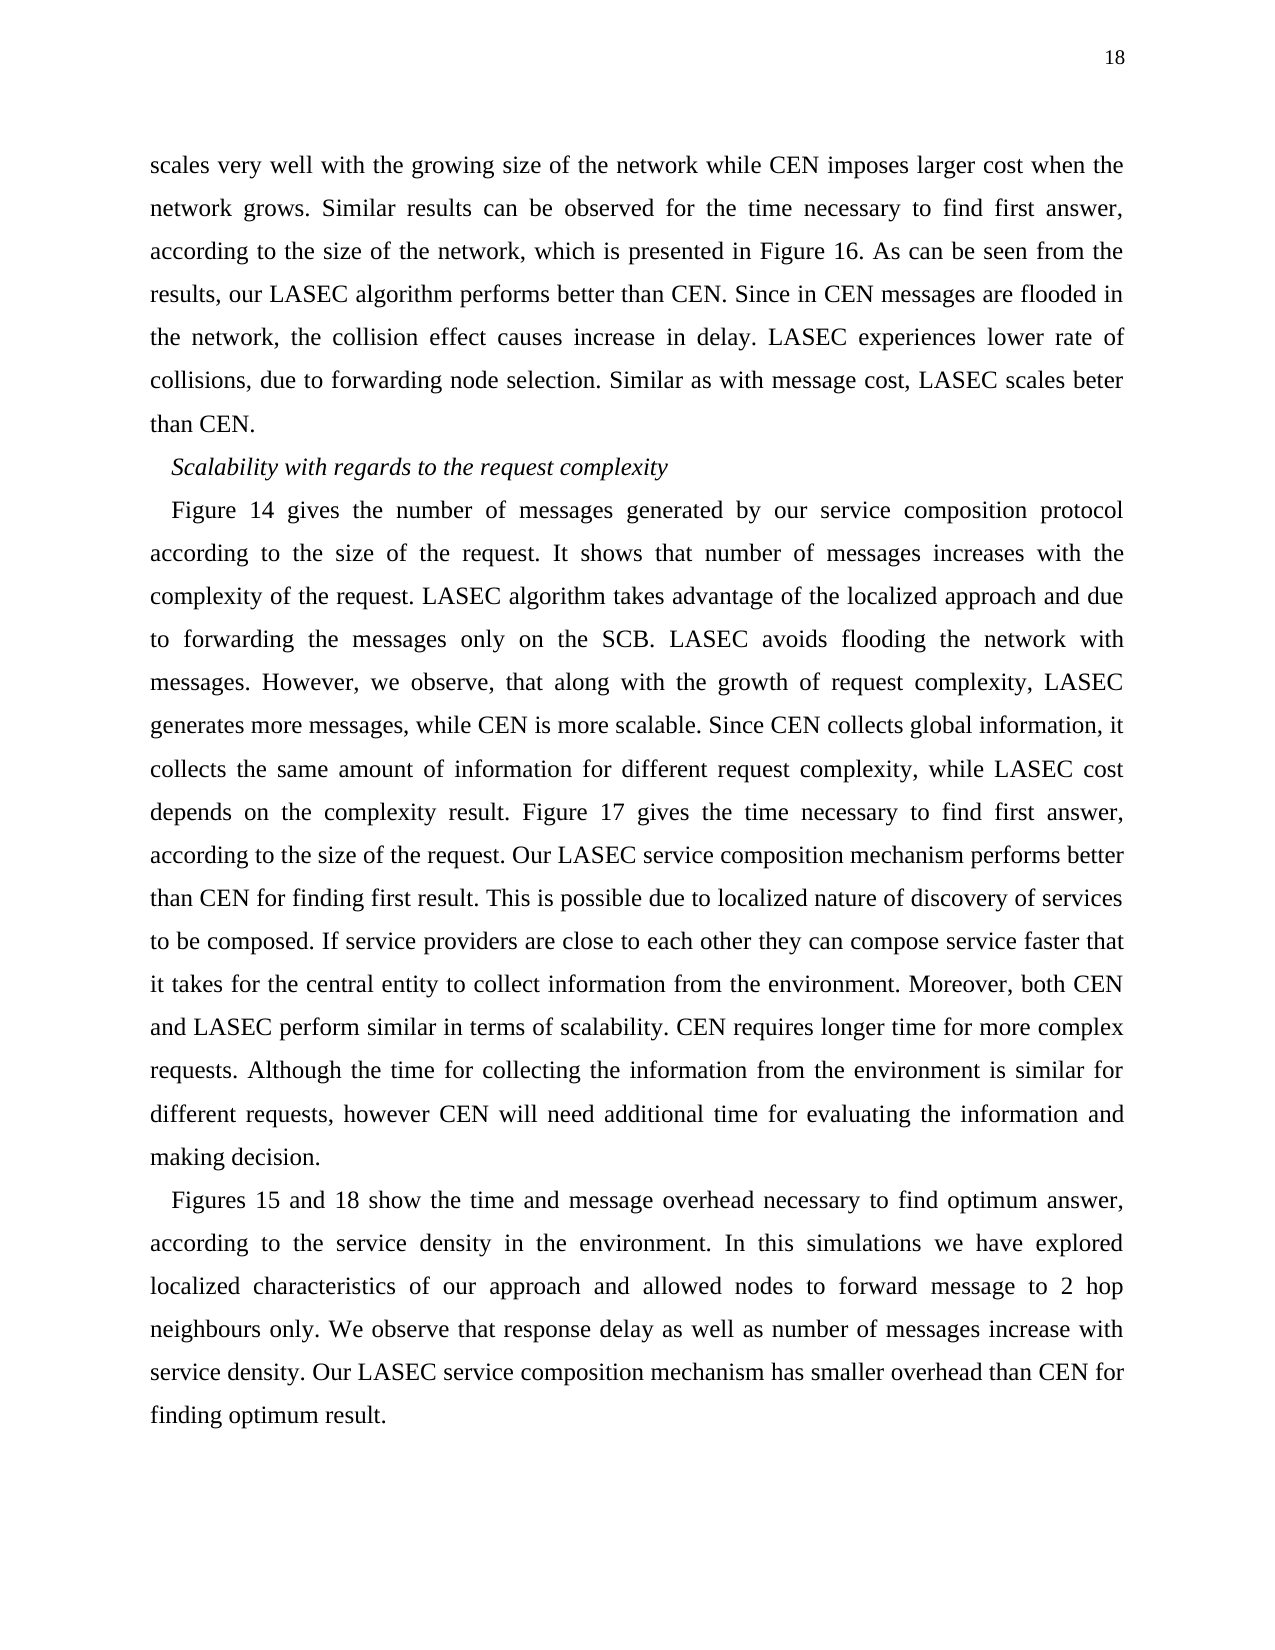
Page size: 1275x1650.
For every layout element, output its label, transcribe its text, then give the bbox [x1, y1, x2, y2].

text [150, 150, 1125, 437]
text Scalability with regards to the request complexity [150, 452, 1125, 481]
text Figures 15 and 18 show the time and message overhead necessary to find optimum answer, according to the service density in the environment. In this simulations we have explored localized characteristics of our approach and allowed nodes to forward message to 2 hop neighbours only. We observe that response delay as well as number of messages increase with service density. Our LASEC service composition mechanism has smaller overhead than CEN for finding optimum result. [150, 1185, 1125, 1429]
text Figure 14 gives the number of messages generated by our service composition protocol according to the size of the request. It shows that number of messages increases with the complexity of the request. LASEC algorithm takes advantage of the localized approach and due to forwarding the messages only on the SCB. LASEC avoids flooding the network with messages. However, we observe, that along with the growth of request complexity, LASEC generates more messages, while CEN is more scalable. Since CEN collects global information, it collects the same amount of information for different request complexity, while LASEC cost depends on the complexity result. Figure 17 gives the time necessary to find first answer, according to the size of the request. Our LASEC service composition mechanism performs better than CEN for finding first result. This is possible due to localized nature of discovery of services to be composed. If service providers are close to each other they can compose service faster that it takes for the central entity to collect information from the environment. Moreover, both CEN and LASEC perform similar in terms of scalability. CEN requires longer time for more complex requests. Although the time for collecting the information from the environment is similar for different requests, however CEN will need additional time for evaluating the information and making decision. [150, 495, 1125, 1171]
